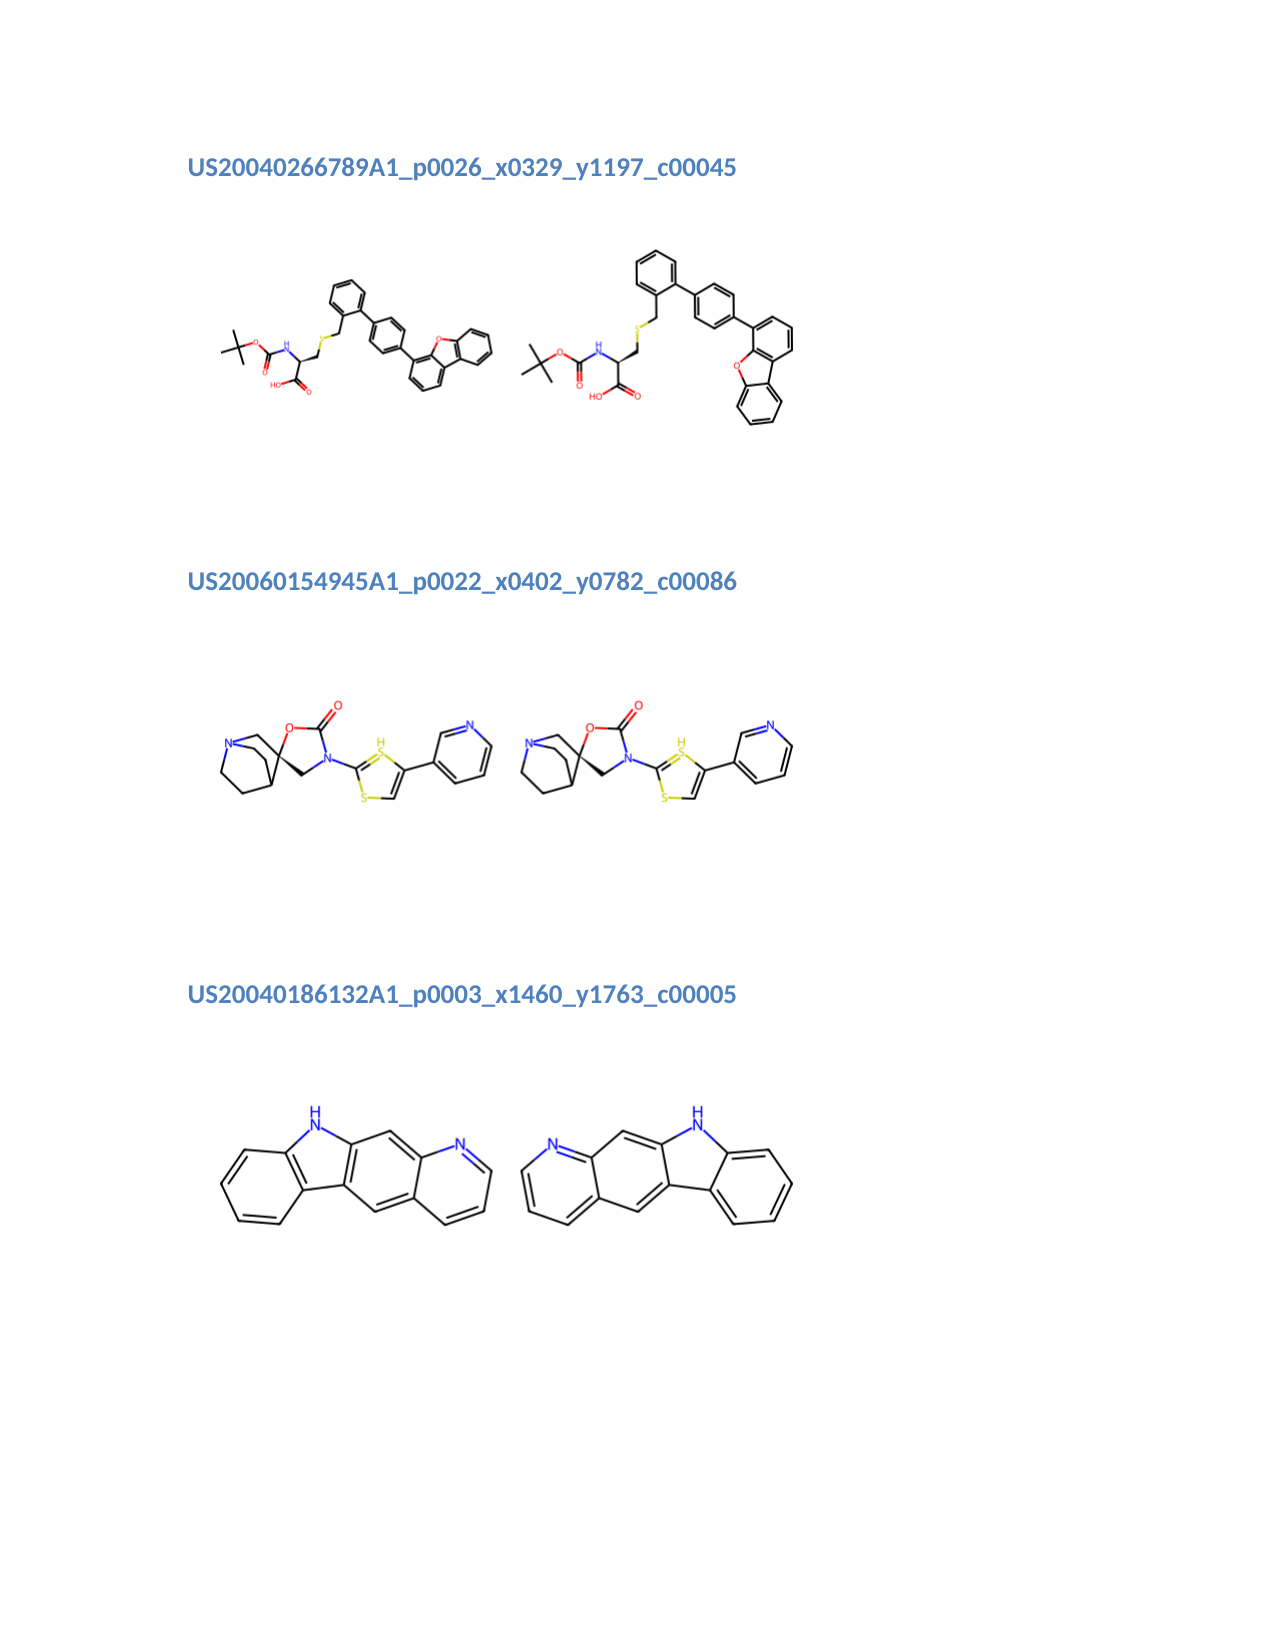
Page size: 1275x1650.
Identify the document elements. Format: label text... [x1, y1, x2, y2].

subtitle US20040186132A1_p0003_x1460_y1763_c00005 [187, 977, 1087, 1010]
picture [206, 601, 807, 902]
picture [206, 187, 807, 488]
picture [206, 1015, 807, 1316]
subtitle US20040266789A1_p0026_x0329_y1197_c00045 [187, 150, 1087, 183]
subtitle US20060154945A1_p0022_x0402_y0782_c00086 [187, 564, 1087, 597]
